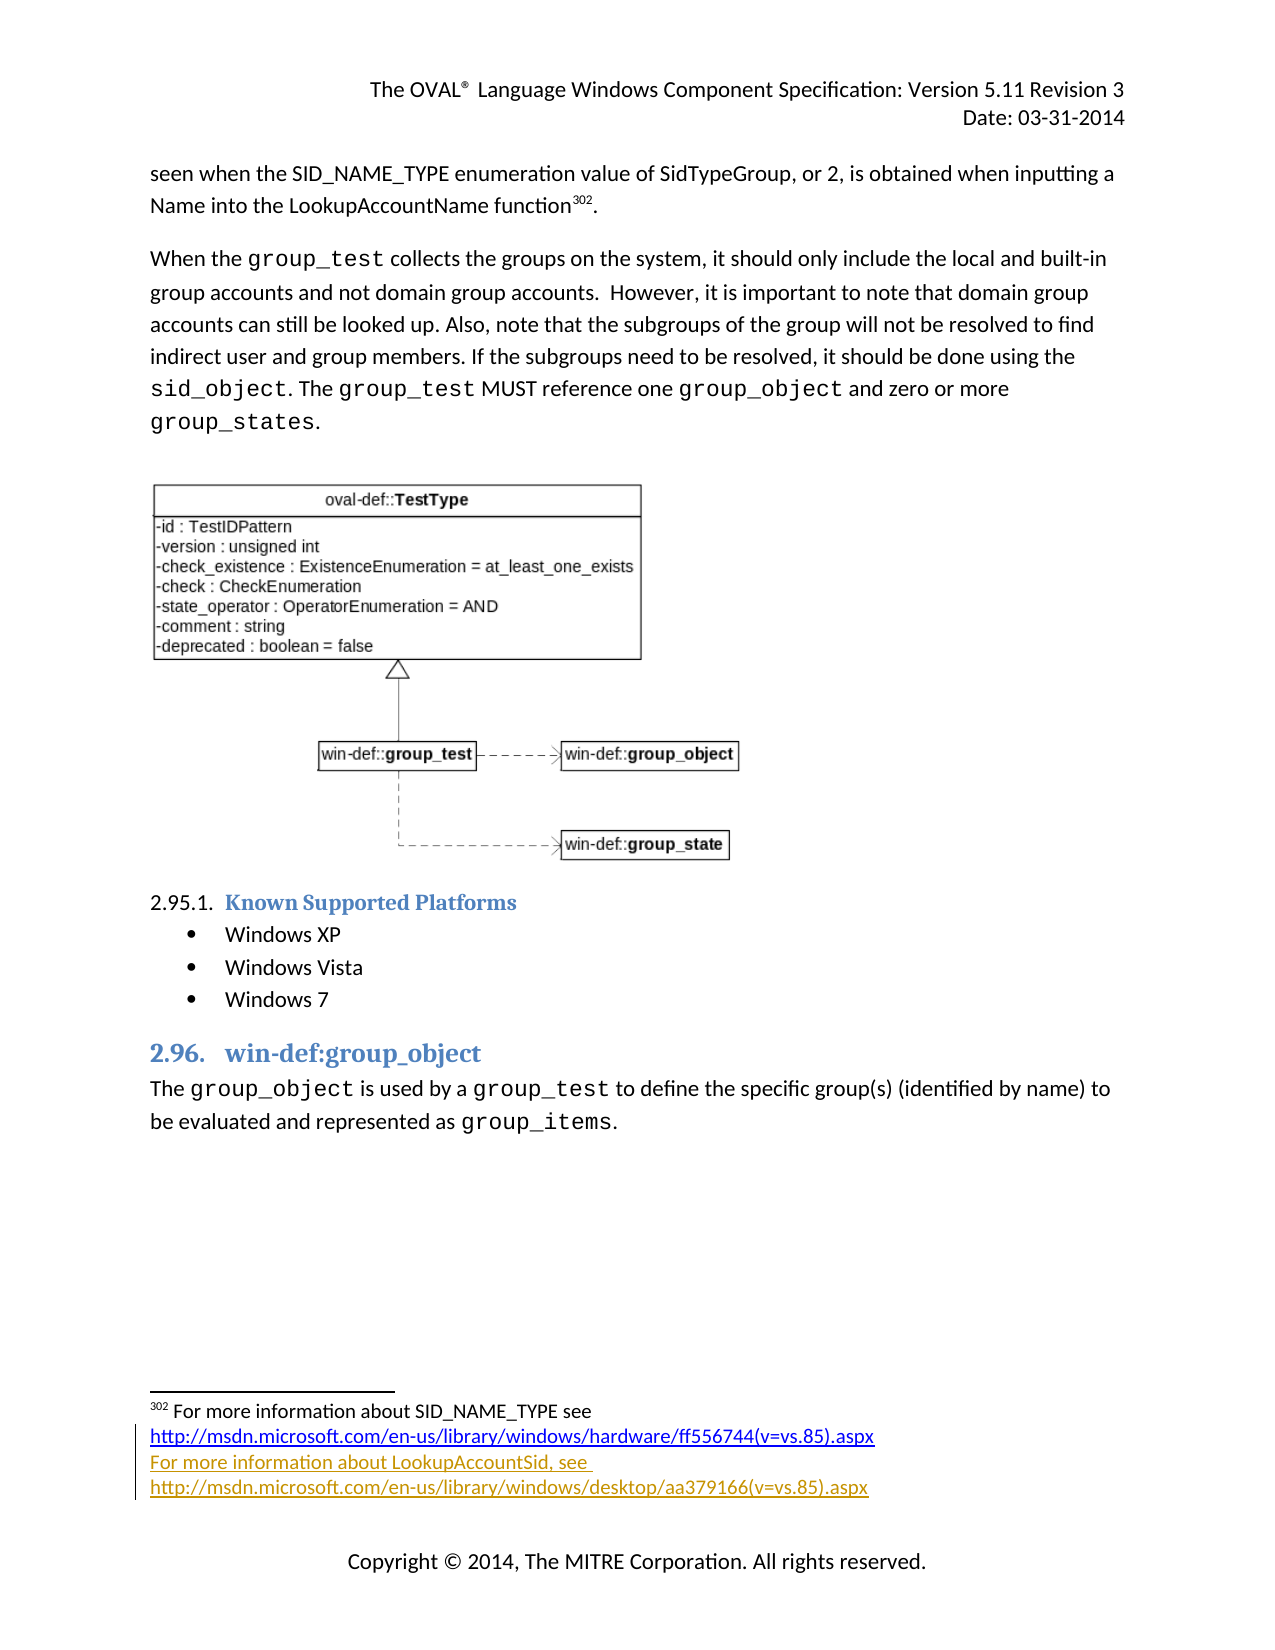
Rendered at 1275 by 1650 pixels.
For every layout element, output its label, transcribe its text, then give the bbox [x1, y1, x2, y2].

list Windows XP [187, 921, 1125, 949]
list Windows Vista [187, 953, 1125, 981]
text The group_object is used by a group_test to define the specific group(s) (identified by name) to be evaluated and represented as group_items. [150, 1074, 1125, 1136]
subtitle Known Supported Platforms [150, 888, 1125, 916]
subtitle win-def:group_object [150, 1038, 1125, 1069]
text When the group_test collects the groups on the system, it should only include the local and built-in group accounts and not domain group accounts. However, it is important to note that domain group accounts can still be looked up. Also, note that the subgroups of the group will not be resolved to find indirect user and group members. If the subgroups need to be resolved, it should be done using the sid_object. The group_test MUST reference one group_object and zero or more group_states. [150, 244, 1125, 437]
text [150, 159, 1125, 219]
list Windows 7 [187, 985, 1125, 1013]
